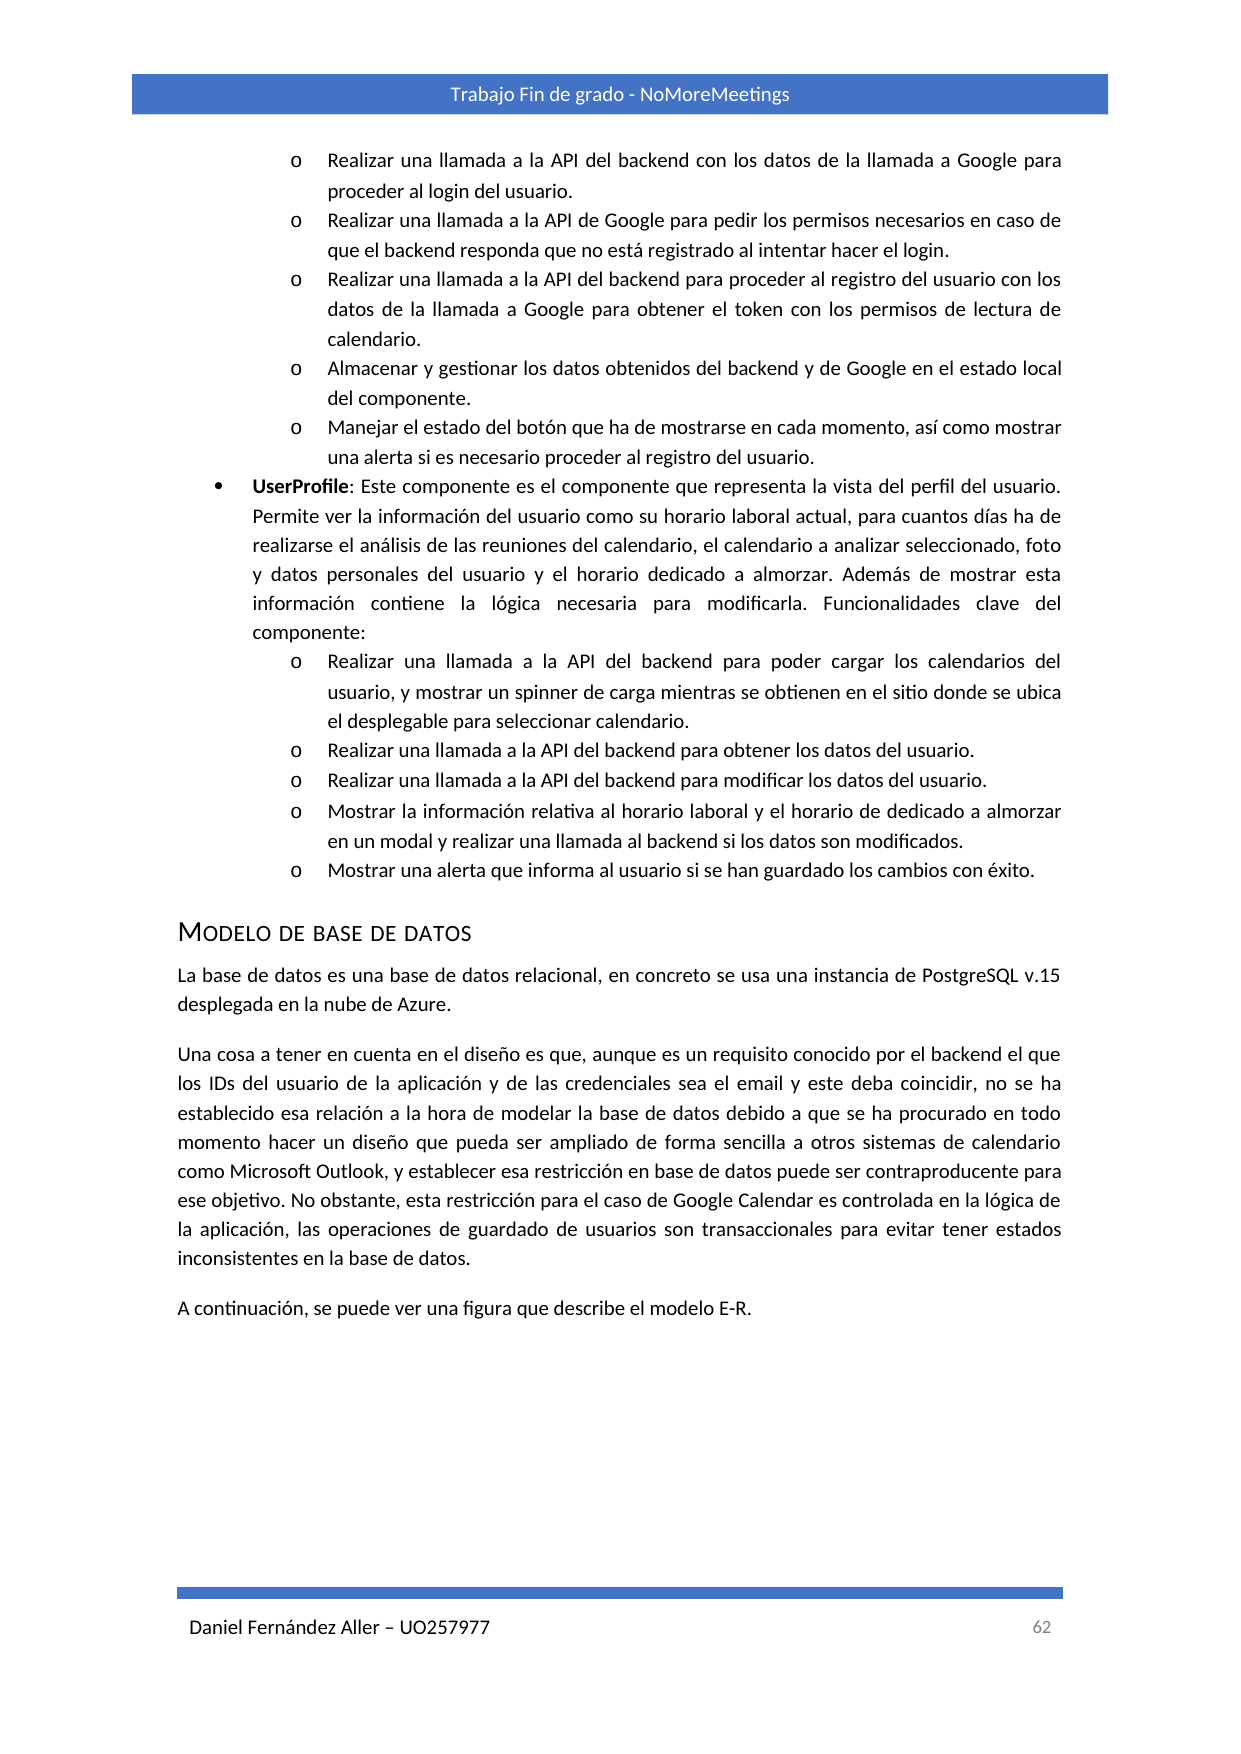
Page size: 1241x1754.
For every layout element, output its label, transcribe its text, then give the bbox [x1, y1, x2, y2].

list Realizar una llamada a la API del backend para obtener los datos del usuario. [290, 737, 1063, 764]
list Realizar una llamada a la API del backend para modificar los datos del usuario. [290, 768, 1063, 794]
text Una cosa a tener en cuenta en el diseño es que, aunque es un requisito conocido por el backend el que los IDs del usuario de la aplicación y de las credenciales sea el email y este deba coincidir, no se ha establecido esa relación a la hora de modelar la base de datos debido a que se ha procurado en todo momento hacer un diseño que pueda ser ampliado de forma sencilla a otros sistemas de calendario como Microsoft Outlook, y establecer esa restricción en base de datos puede ser contraproducente para ese objetivo. No obstante, esta restricción para el caso de Google Calendar es controlada en la lógica de la aplicación, las operaciones de guardado de usuarios son transaccionales para evitar tener estados inconsistentes en la base de datos. [177, 1041, 1063, 1271]
list UserProfile: Este componente es el componente que representa la vista del perfil del usuario. Permite ver la información del usuario como su horario laboral actual, para cuantos días ha de realizarse el análisis de las reuniones del calendario, el calendario a analizar seleccionado, foto y datos personales del usuario y el horario dedicado a almorzar. Además de mostrar esta información contiene la lógica necesaria para modificarla. Funcionalidades clave del componente: [215, 474, 1063, 645]
list Manejar el estado del botón que ha de mostrarse en cada momento, así como mostrar una alerta si es necesario proceder al registro del usuario. [290, 414, 1063, 470]
list Realizar una llamada a la API del backend con los datos de la llamada a Google para proceder al login del usuario. [290, 148, 1063, 203]
text La base de datos es una base de datos relacional, en concreto se usa una instancia de PostgreSQL v.15 desplegada en la nube de Azure. [177, 962, 1063, 1017]
text A continuación, se puede ver una figura que describe el modelo E-R. [177, 1296, 1063, 1321]
list Realizar una llamada a la API del backend para proceder al registro del usuario con los datos de la llamada a Google para obtener el token con los permisos de lectura de calendario. [290, 266, 1063, 351]
list Mostrar la información relativa al horario laboral y el horario de dedicado a almorzar en un modal y realizar una llamada al backend si los datos son modificados. [290, 798, 1063, 854]
list Almacenar y gestionar los datos obtenidos del backend y de Google en el estado local del componente. [290, 355, 1063, 411]
list Mostrar una alerta que informa al usuario si se han guardado los cambios con éxito. [290, 857, 1063, 884]
list Realizar una llamada a la API de Google para pedir los permisos necesarios en caso de que el backend responda que no está registrado al intentar hacer el login. [290, 207, 1063, 263]
list Realizar una llamada a la API del backend para poder cargar los calendarios del usuario, y mostrar un spinner de carga mientras se obtienen en el sitio donde se ubica el desplegable para seleccionar calendario. [290, 649, 1063, 733]
subtitle Modelo de base de datos [177, 913, 1063, 948]
